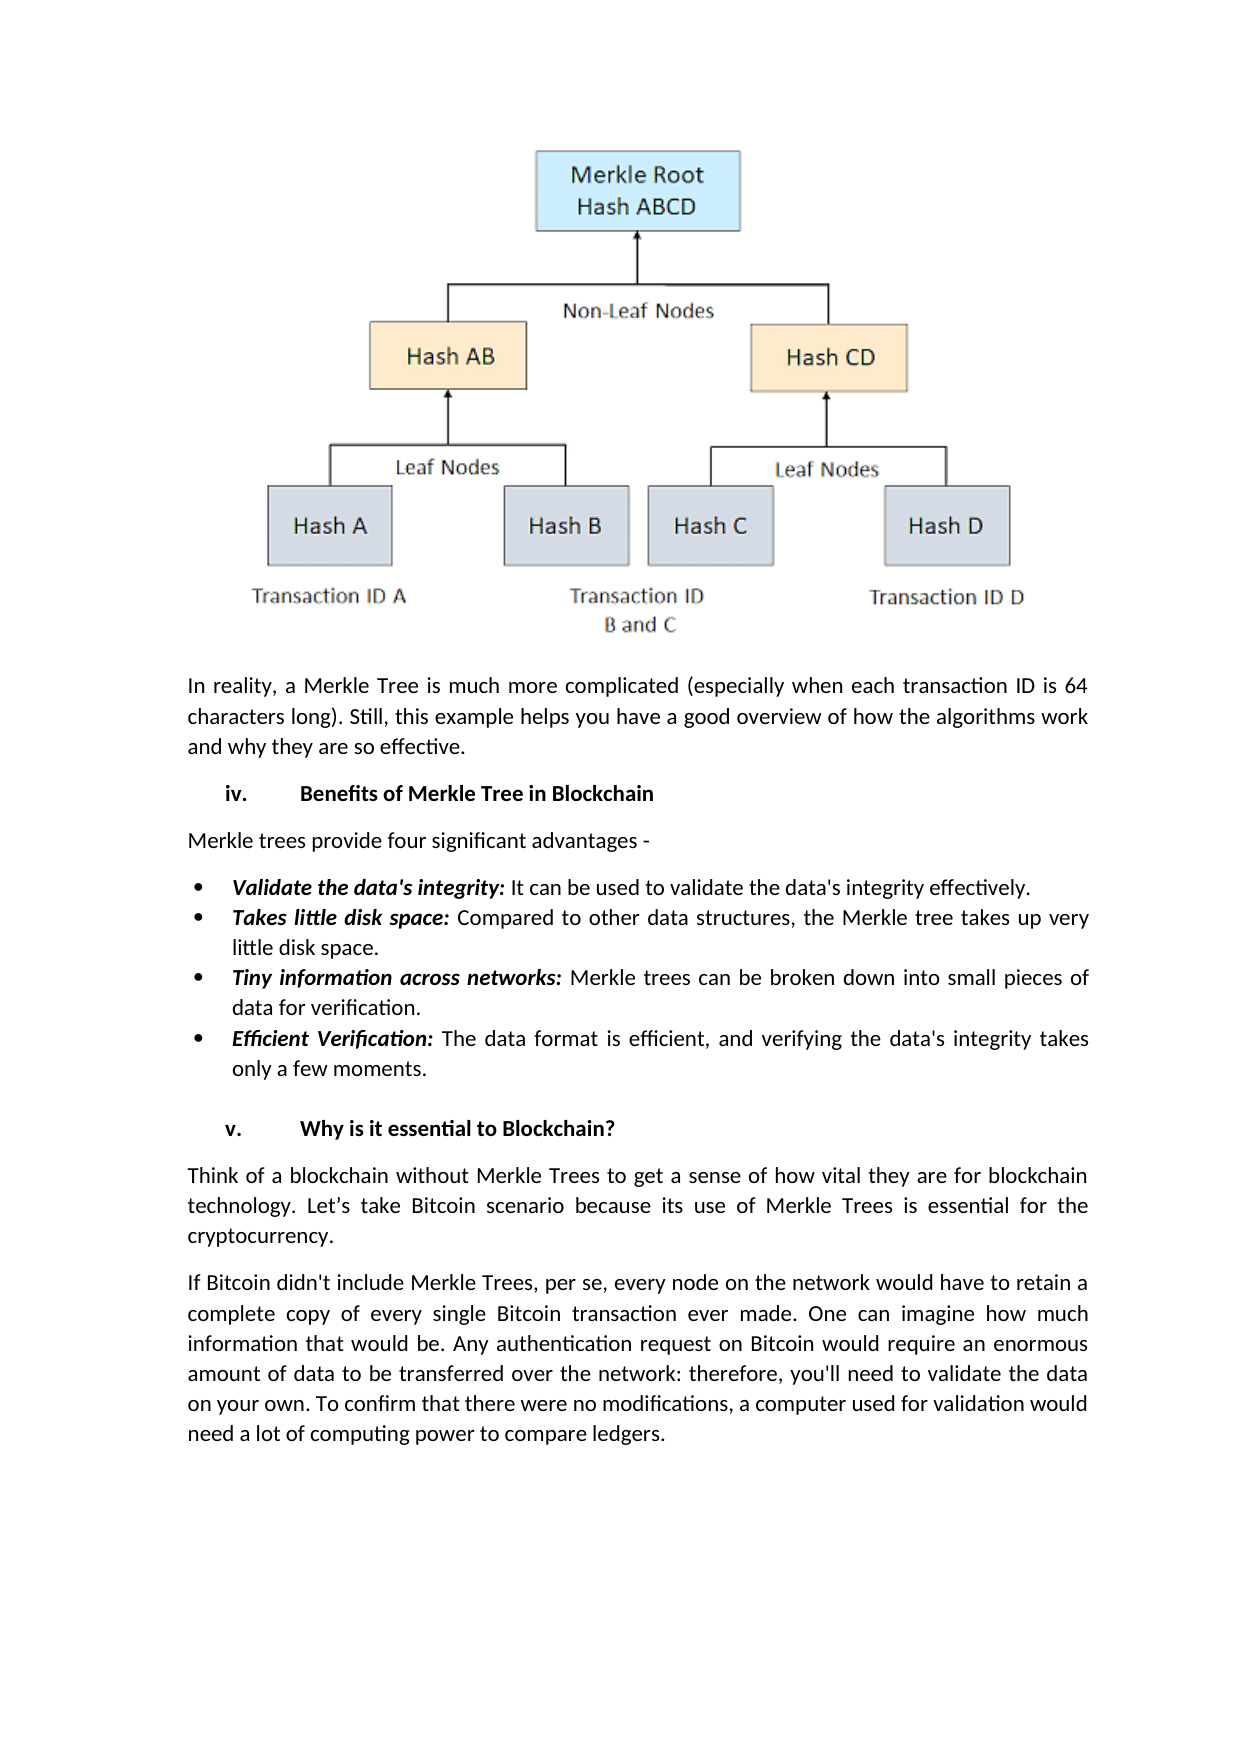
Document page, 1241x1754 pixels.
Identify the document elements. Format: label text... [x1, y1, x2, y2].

list Efficient Verification: The data format is efficient, and verifying the data's integrity takes only a few moments. [194, 1024, 1090, 1082]
list Takes little disk space: Compared to other data structures, the Merkle tree takes up very little disk space. [194, 903, 1090, 961]
list Benefits of Merkle Tree in Blockchain [225, 779, 1090, 807]
text In reality, a Merkle Tree is much more complicated (especially when each transaction ID is 64 characters long). Still, this example helps you have a good overview of how the algorithms work and why they are so effective. [187, 672, 1090, 760]
text If Bitcoin didn't include Merkle Trees, per se, every node on the network would have to retain a complete copy of every single Bitcoin transaction ever made. One can imagine how much information that would be. Any authentication request on Bitcoin would require an enormous amount of data to be transferred over the network: therefore, you'll need to validate the data on your own. To confirm that there were no modifications, a computer used for validation would need a lot of computing power to compare ledgers. [187, 1268, 1090, 1447]
text Think of a blockchain without Merkle Trees to get a sense of how vital they are for blockchain technology. Let’s take Bitcoin scenario because its use of Merkle Trees is essential for the cryptocurrency. [187, 1161, 1090, 1249]
text Merkle trees provide four significant advantages - [187, 826, 1090, 854]
list Tiny information across networks: Merkle trees can be broken down into small pieces of data for verification. [194, 963, 1090, 1021]
picture [238, 150, 1039, 653]
list Validate the data's integrity: It can be used to validate the data's integrity effectively. [194, 873, 1090, 901]
list Why is it essential to Blockchain? [225, 1114, 1090, 1142]
